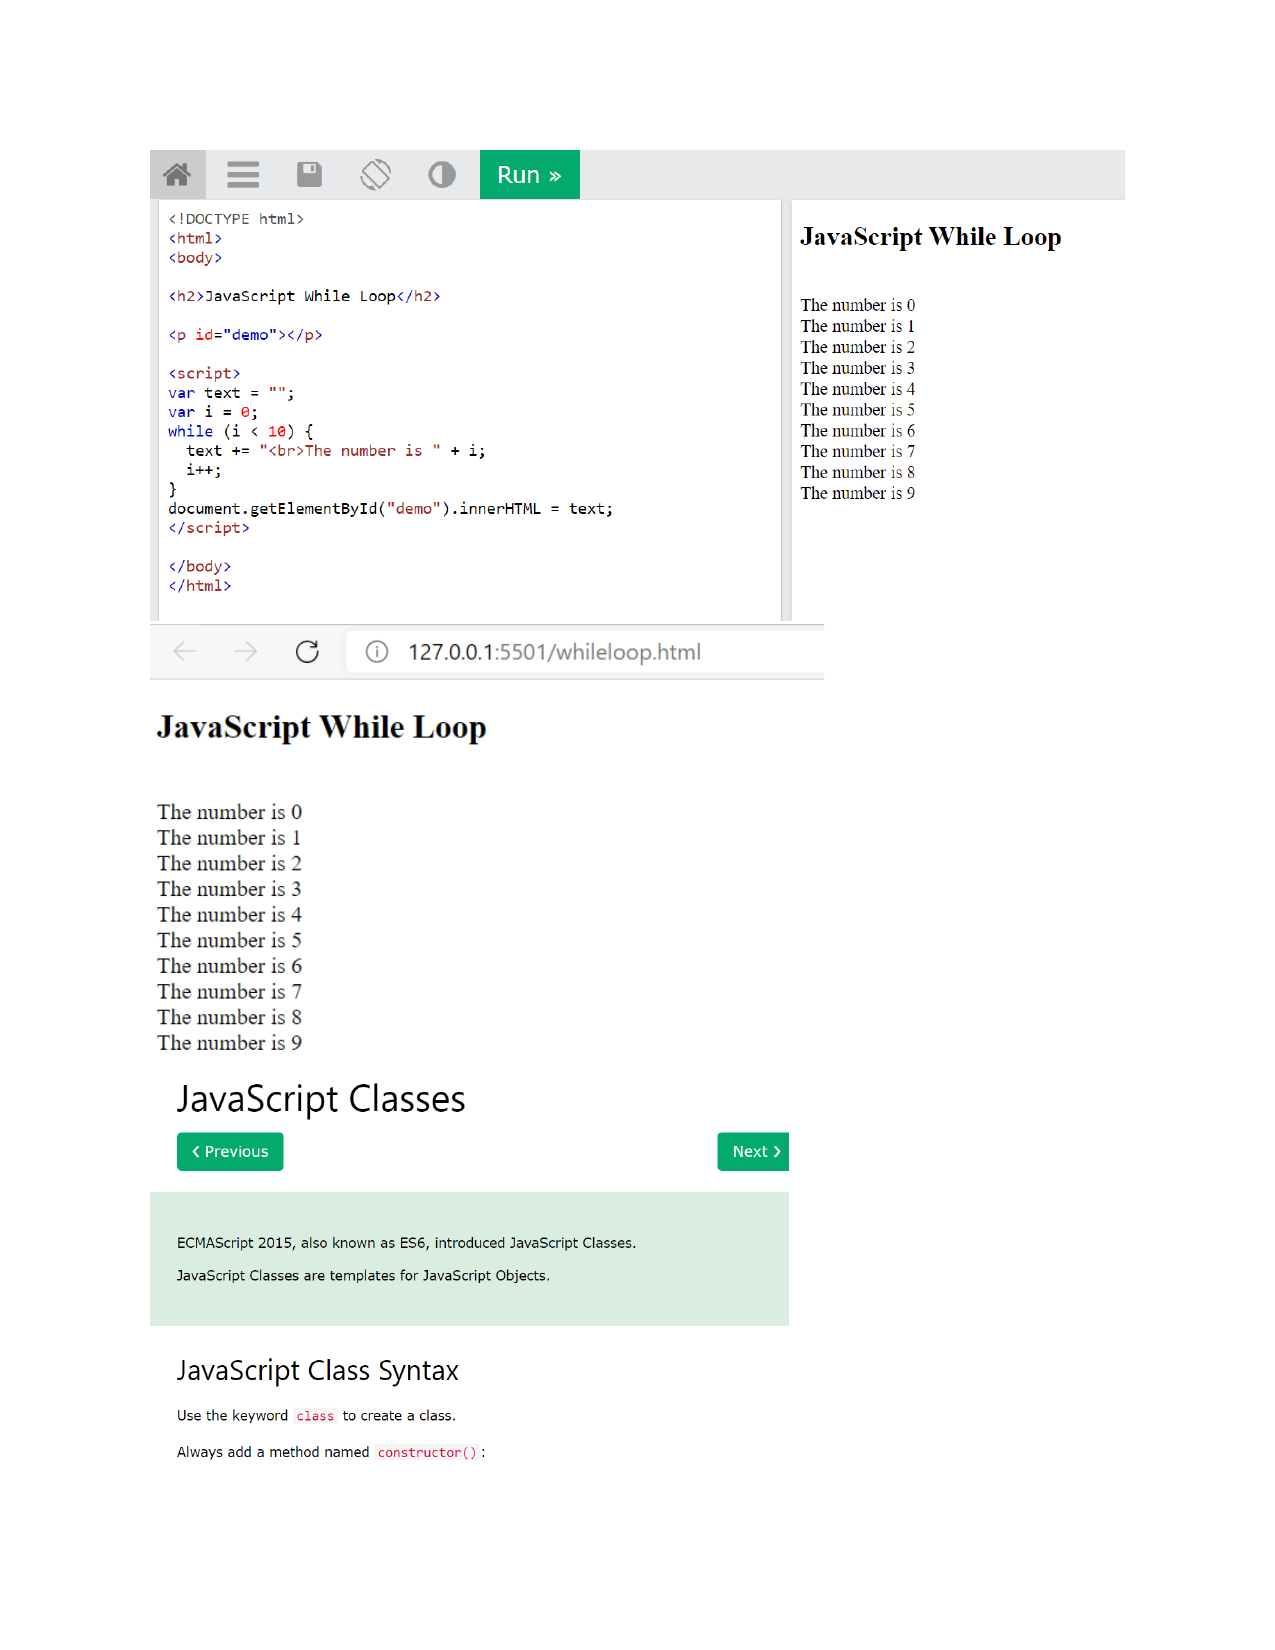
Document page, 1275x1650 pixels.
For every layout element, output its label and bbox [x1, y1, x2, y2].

picture [150, 150, 1125, 621]
picture [150, 624, 825, 1070]
picture [150, 1073, 789, 1465]
